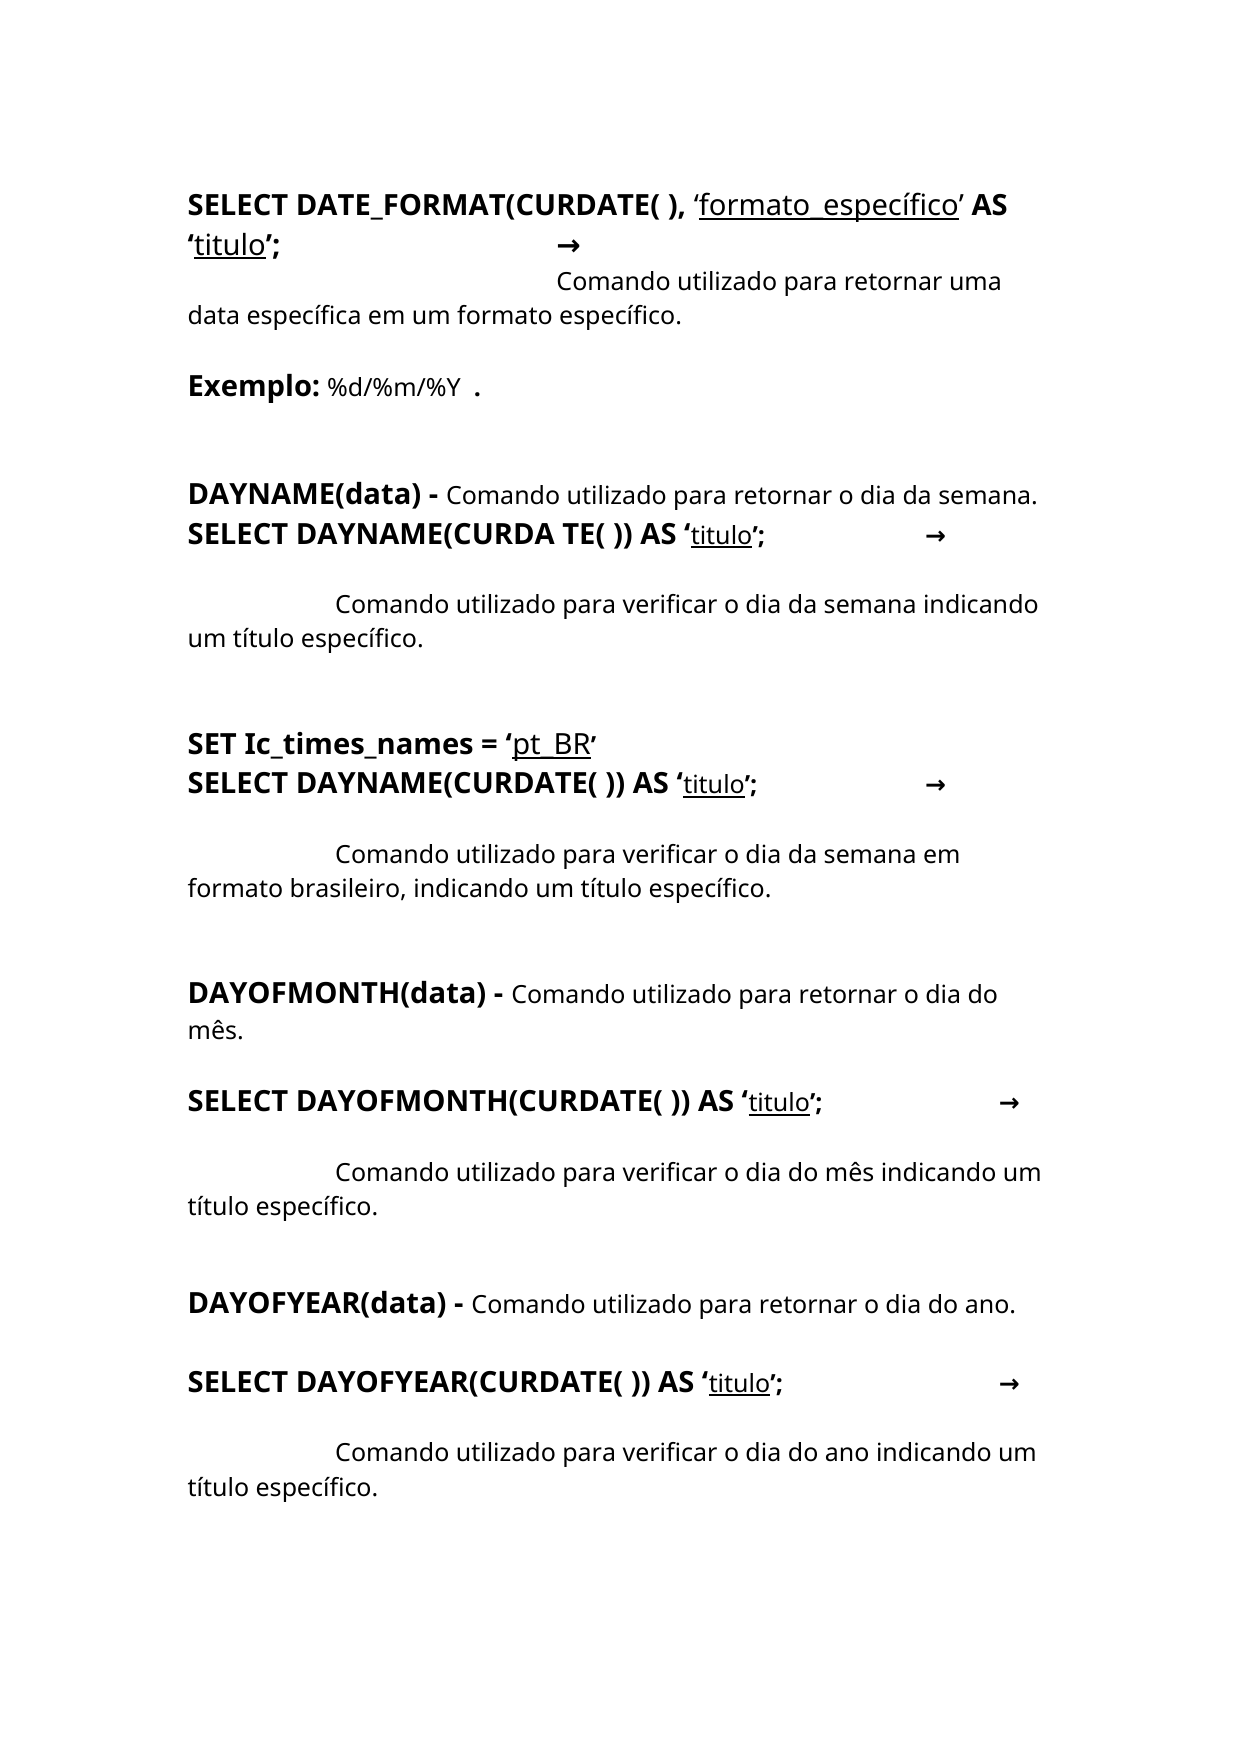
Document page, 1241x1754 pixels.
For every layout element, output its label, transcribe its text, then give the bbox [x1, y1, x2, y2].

text DAYOFMONTH(data) - Comando utilizado para retornar o dia do mês. [187, 973, 1053, 1047]
text SELECT DAYNAME(CURDA TE( )) AS ‘titulo’; → [187, 513, 1053, 553]
text Exemplo: %d/%m/%Y . [187, 366, 1053, 405]
text SELECT DAYNAME(CURDATE( )) AS ‘titulo’; → [187, 763, 1053, 802]
text DAYOFYEAR(data) - Comando utilizado para retornar o dia do ano. [187, 1282, 1053, 1322]
text SELECT DAYOFYEAR(CURDATE( )) AS ‘titulo’; → [187, 1361, 1053, 1401]
text SET Ic_times_names = ‘pt_BR’ [187, 723, 1053, 763]
text SELECT DATE_FORMAT(CURDATE( ), ‘formato_específico’ AS ‘titulo’; → [187, 184, 1053, 263]
text Comando utilizado para retornar uma data específica em um formato específico. [187, 263, 1053, 332]
text DAYNAME(data) - Comando utilizado para retornar o dia da semana. [187, 473, 1053, 513]
text Comando utilizado para verificar o dia do mês indicando um título específico. [187, 1154, 1053, 1222]
text SELECT DAYOFMONTH(CURDATE( )) AS ‘titulo’; → [187, 1081, 1053, 1120]
text Comando utilizado para verificar o dia da semana indicando um título específico. [187, 587, 1053, 655]
text Comando utilizado para verificar o dia do ano indicando um título específico. [187, 1435, 1053, 1503]
text Comando utilizado para verificar o dia da semana em formato brasileiro, indicando um título específico. [187, 837, 1053, 905]
